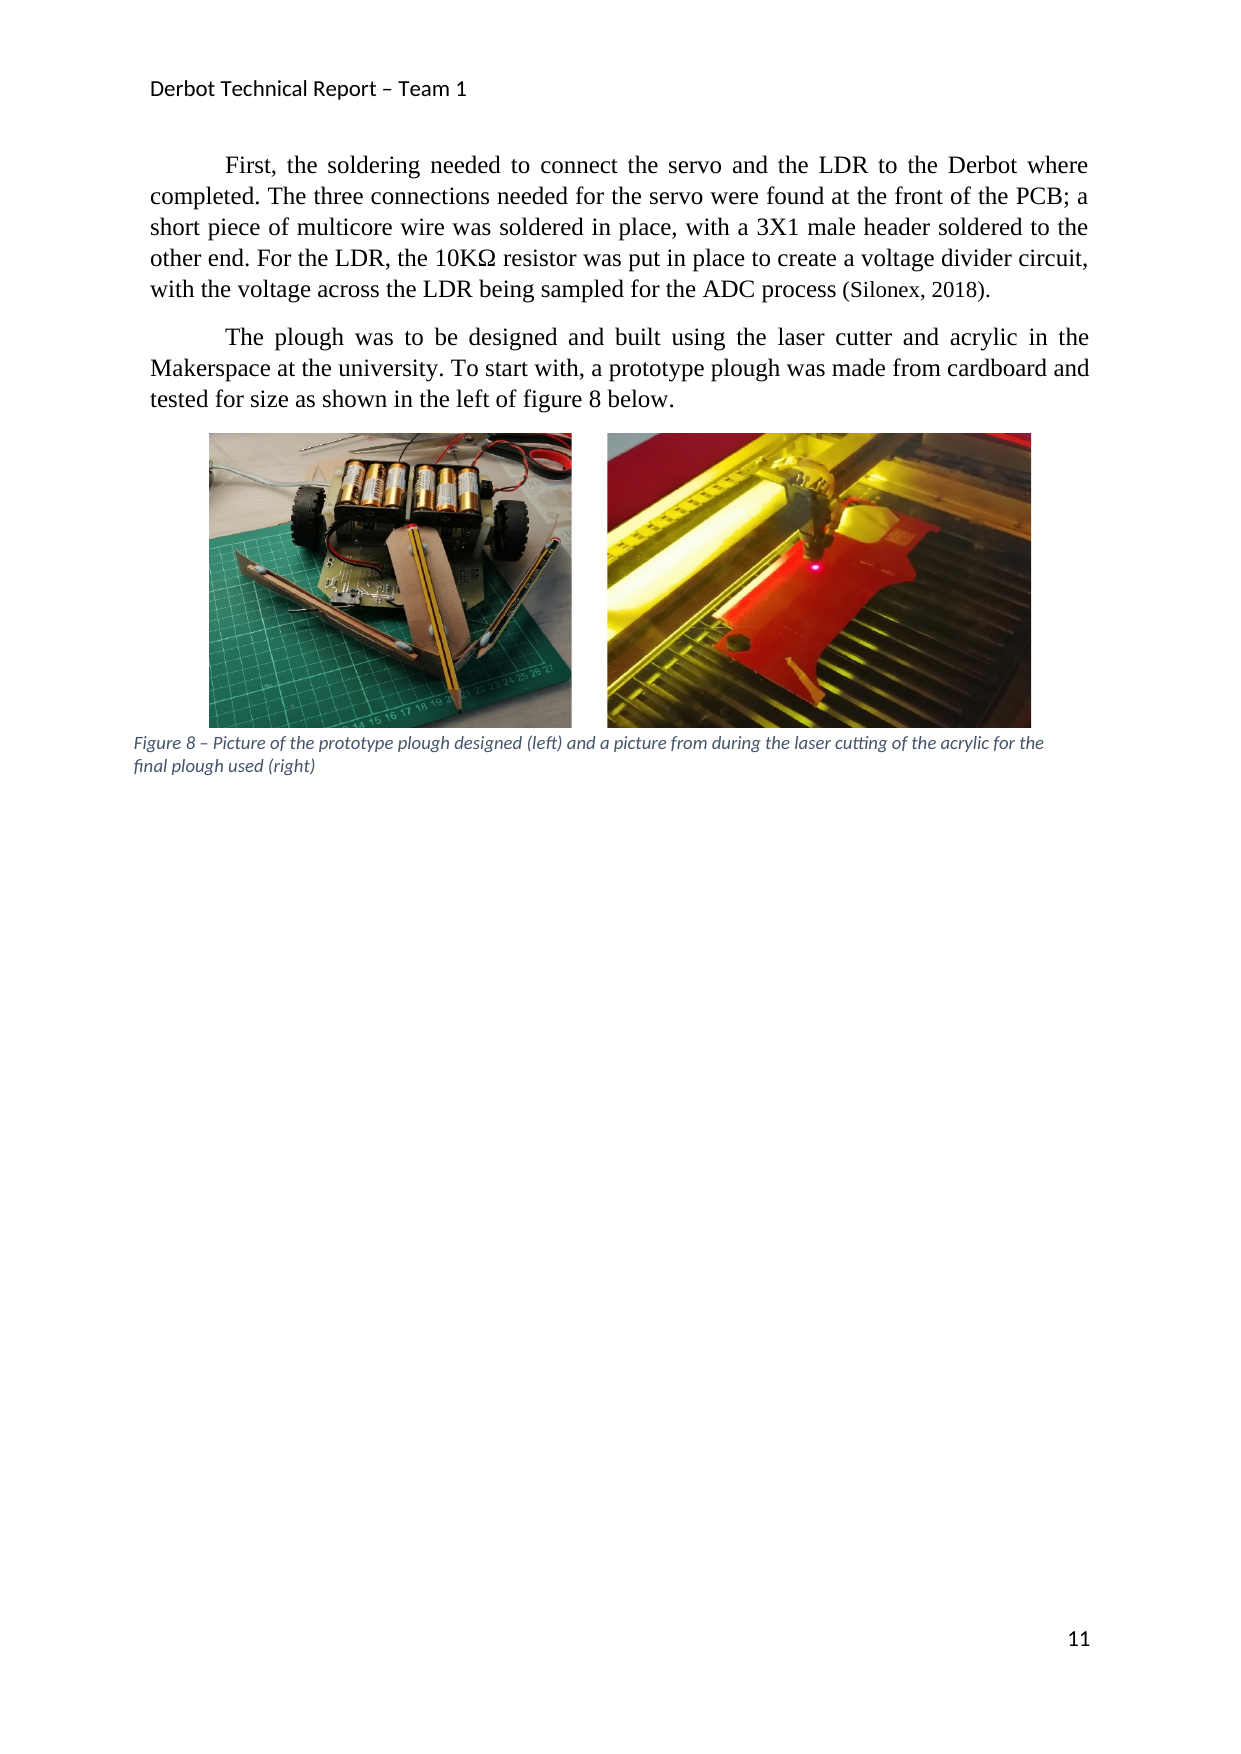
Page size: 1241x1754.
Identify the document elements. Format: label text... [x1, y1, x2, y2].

text The plough was to be designed and built using the laser cutter and acrylic in the Makerspace at the university. To start with, a prototype plough was made from cardboard and tested for size as shown in the left of figure 8 below. [150, 322, 1090, 413]
picture [209, 433, 572, 728]
text First, the soldering needed to connect the servo and the LDR to the Derbot where completed. The three connections needed for the servo were found at the front of the PCB; a short piece of multicore wire was soldered in place, with a 3X1 male header soldered to the other end. For the LDR, the 10KΩ resistor was put in place to create a voltage divider circuit, with the voltage across the LDR being sampled for the ADC process (Silonex, 2018). [150, 150, 1090, 303]
picture [607, 433, 1032, 728]
